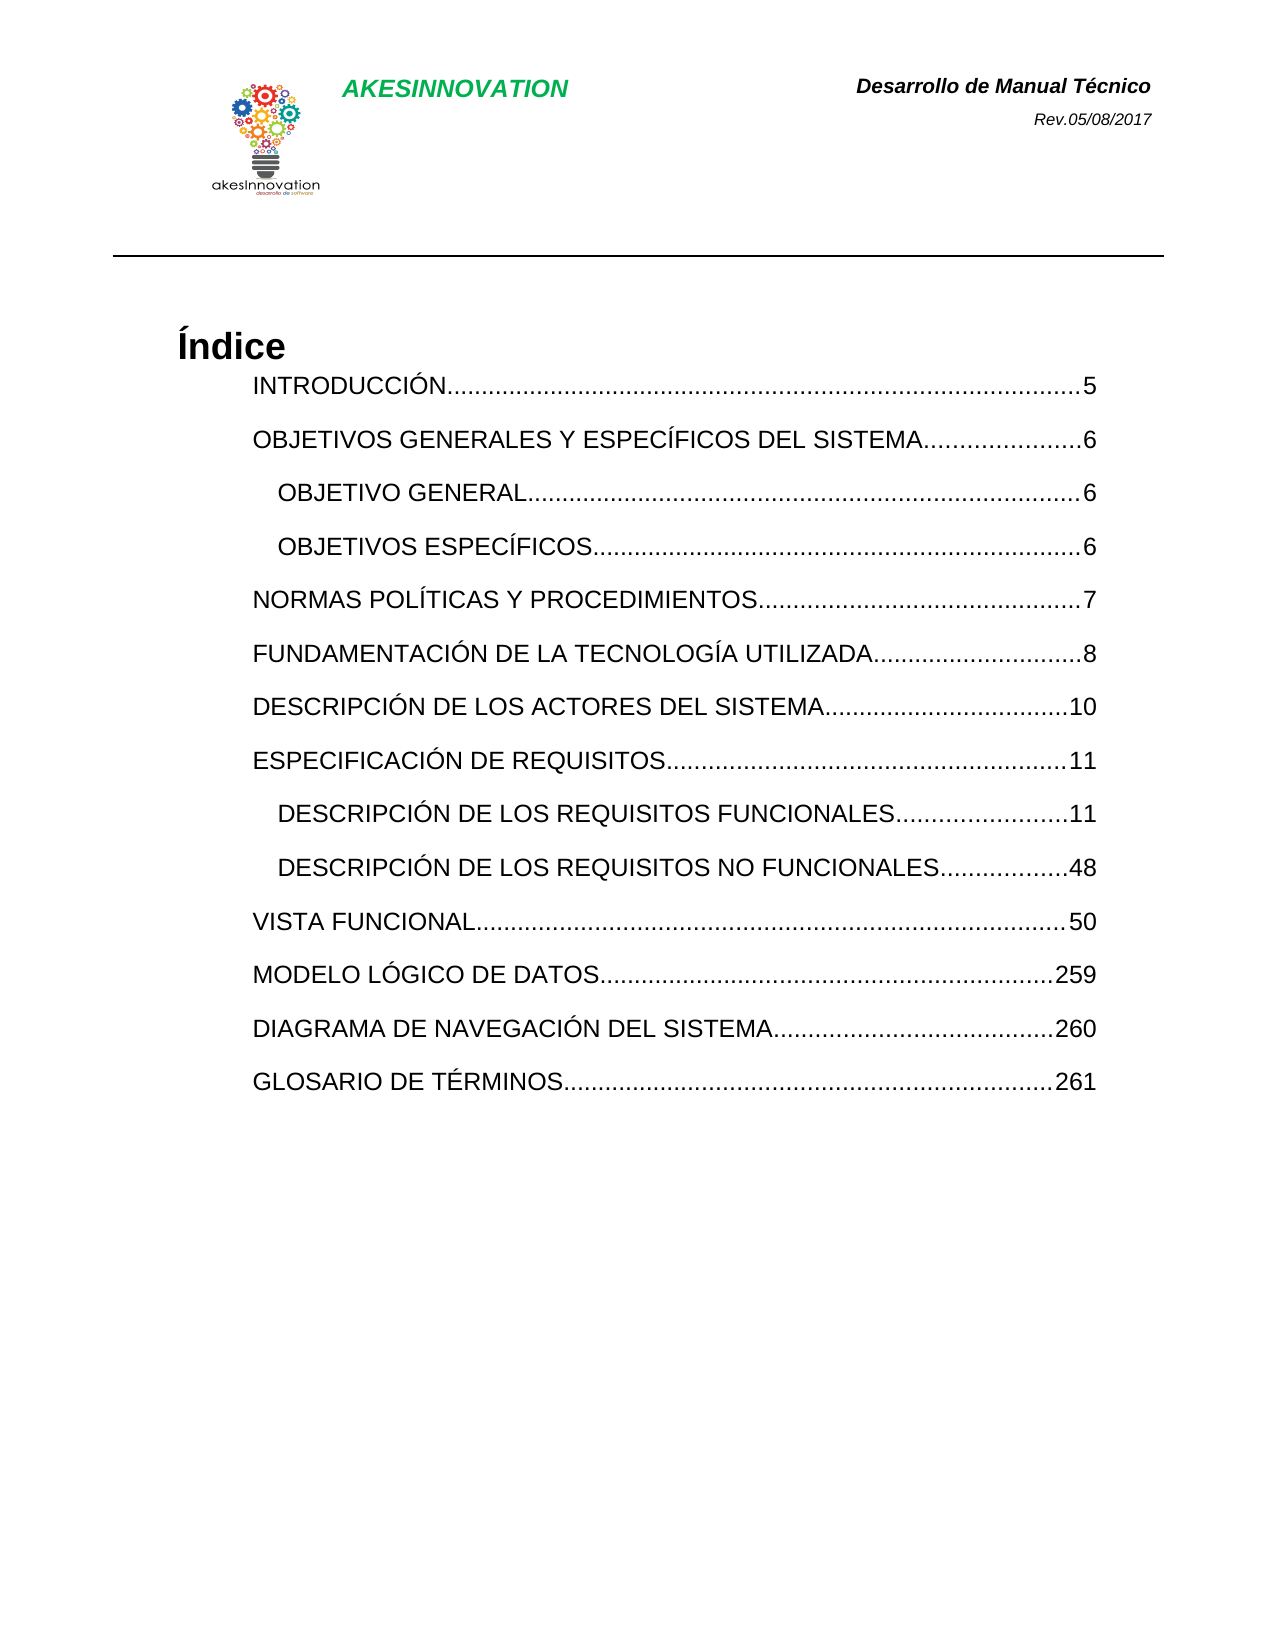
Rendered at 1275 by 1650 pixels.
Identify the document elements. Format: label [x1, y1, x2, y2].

picture [198, 73, 331, 227]
